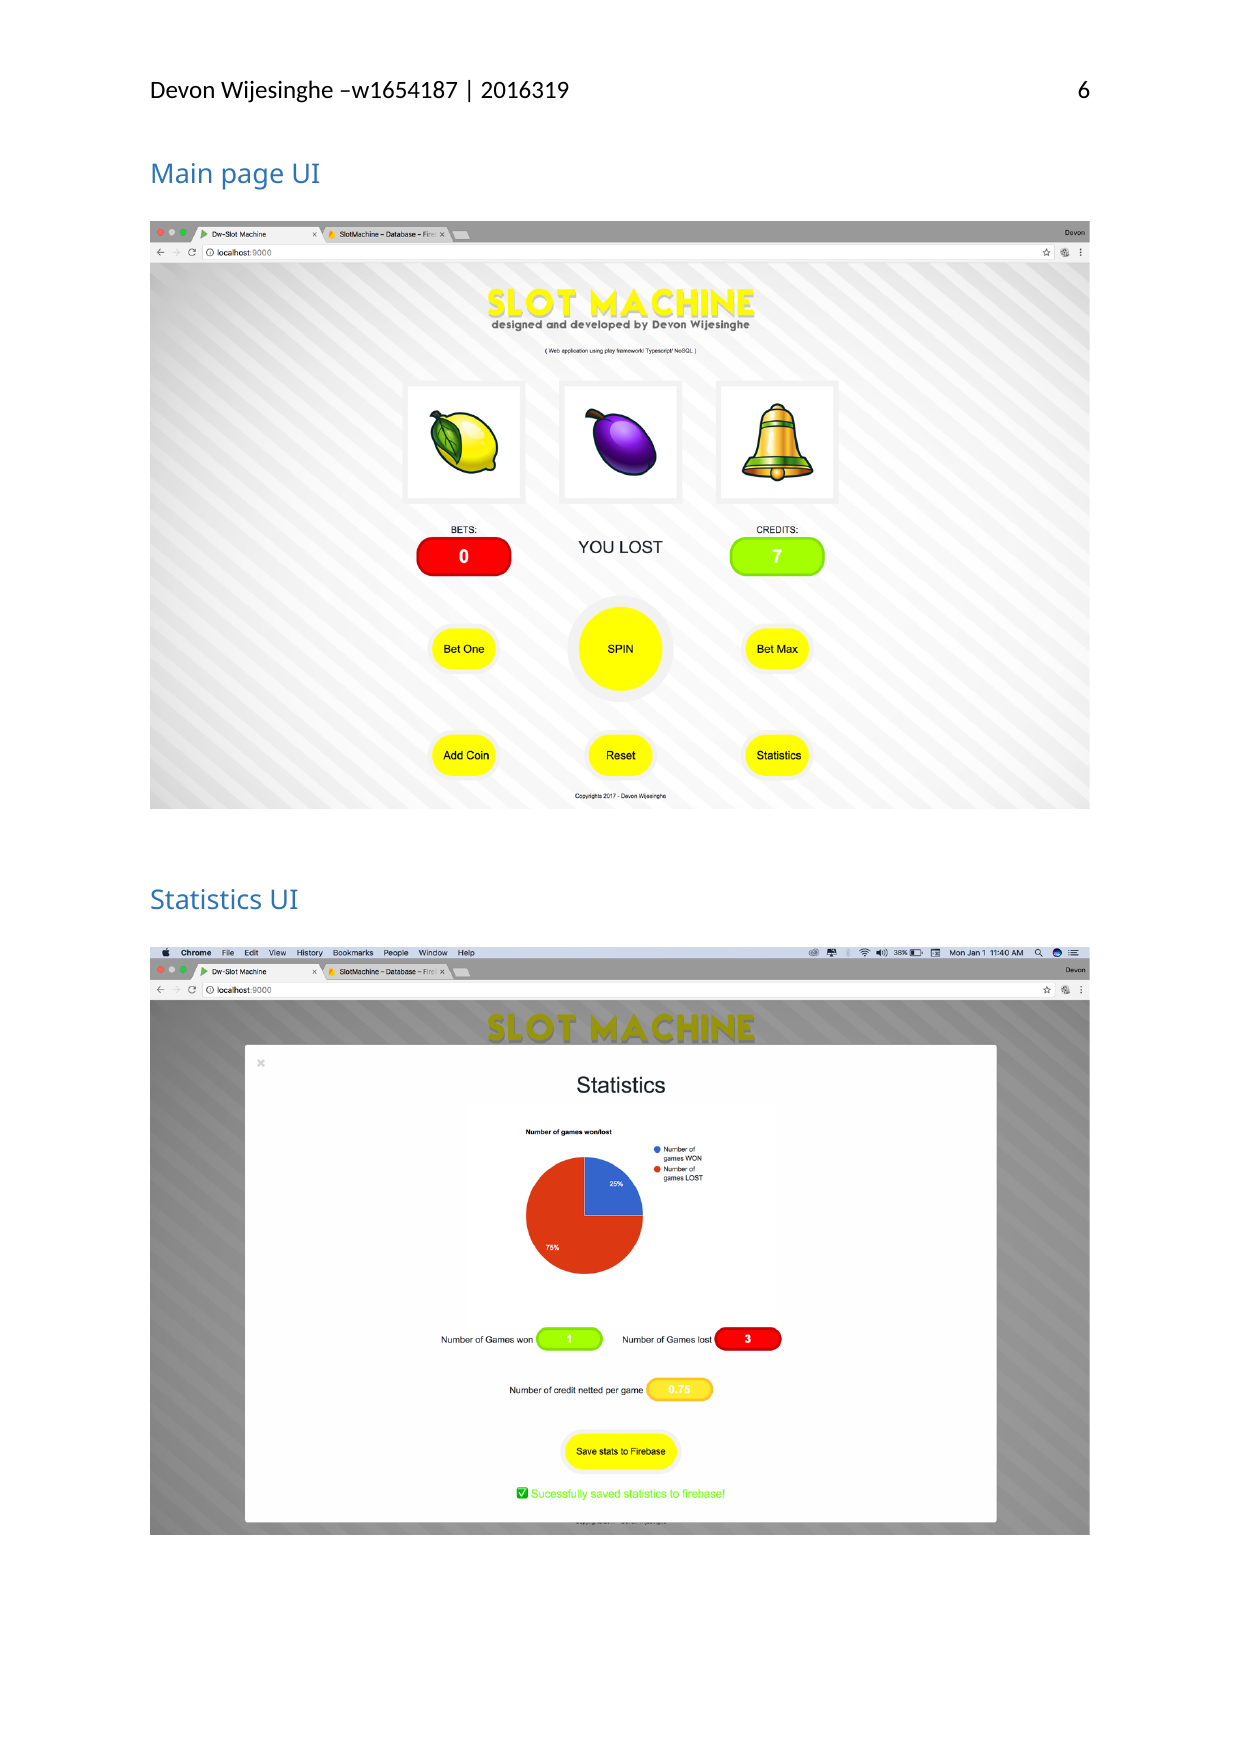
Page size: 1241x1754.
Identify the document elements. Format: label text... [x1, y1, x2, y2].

subtitle Main page UI [150, 154, 1090, 191]
picture [150, 947, 1090, 1535]
subtitle Statistics UI [150, 880, 1090, 917]
picture [150, 221, 1090, 809]
